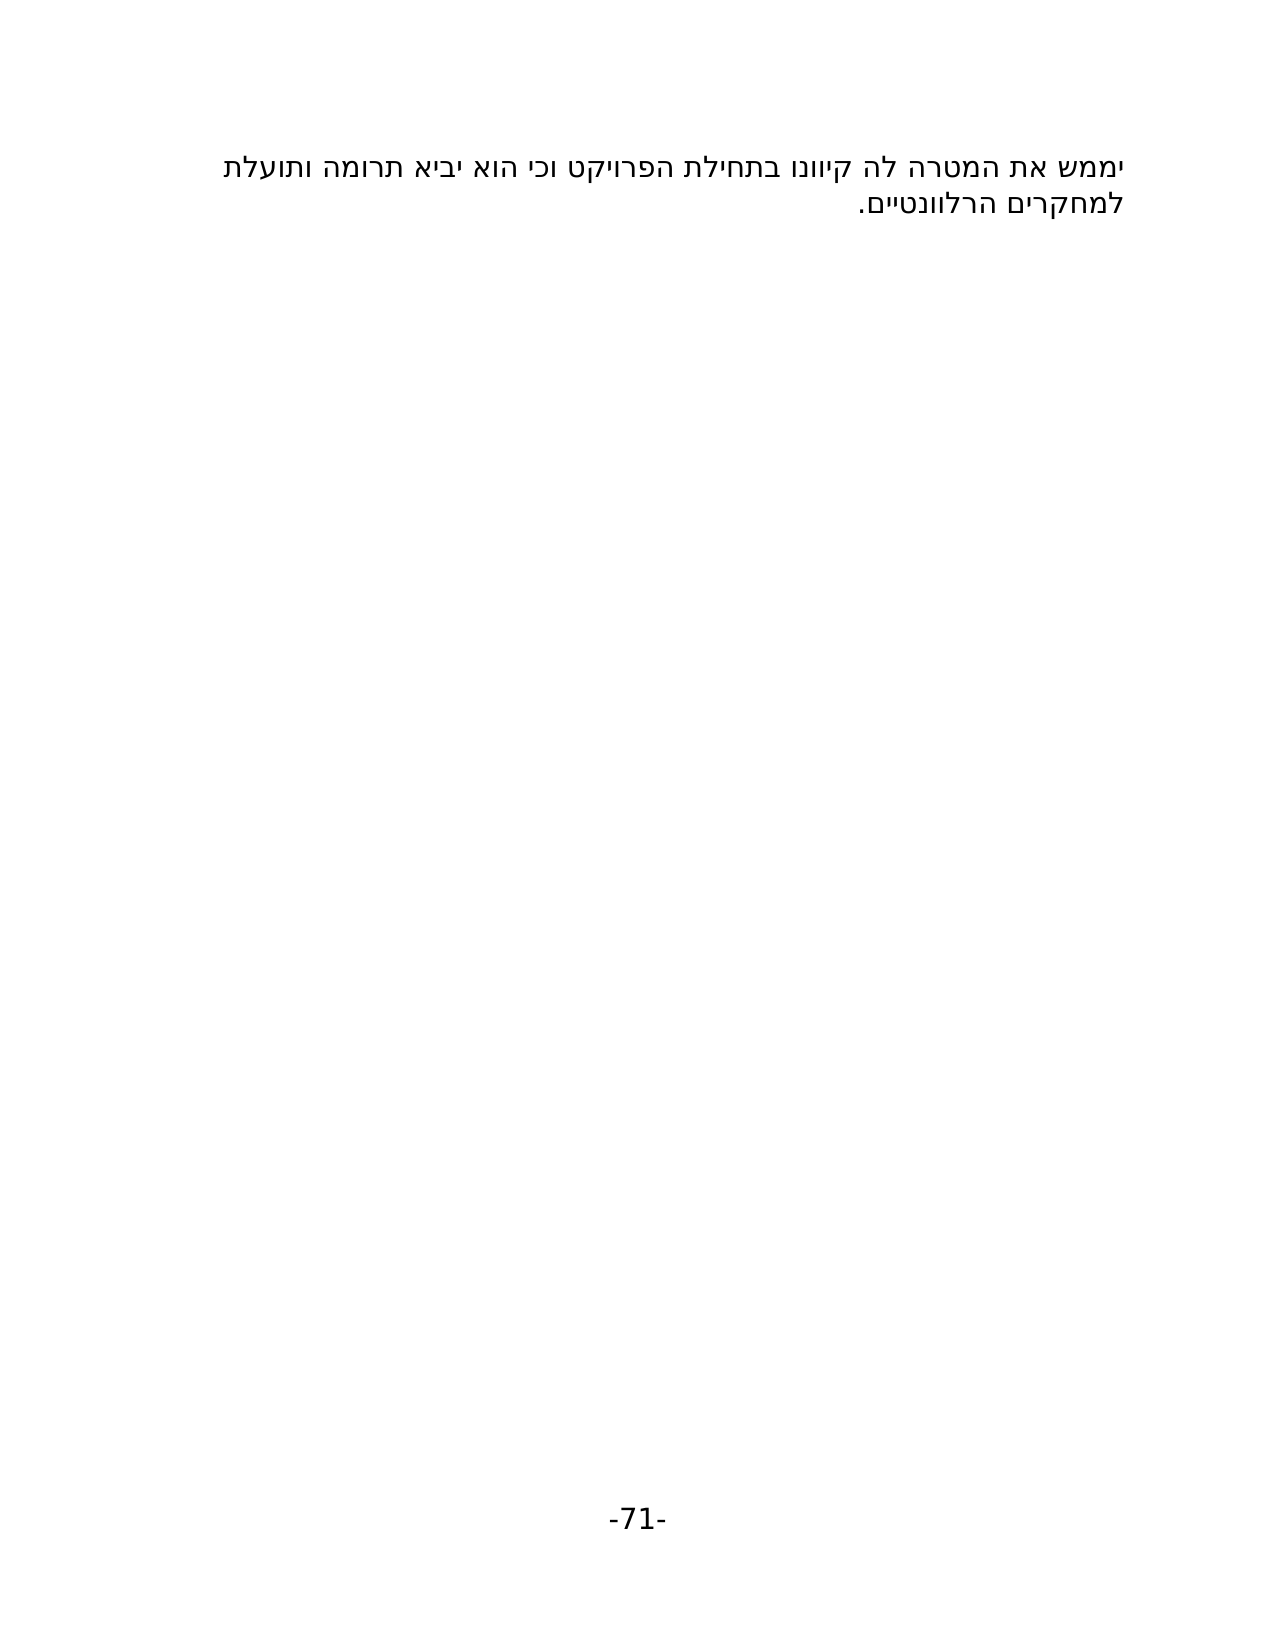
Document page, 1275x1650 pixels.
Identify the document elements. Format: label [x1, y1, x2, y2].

text [150, 150, 1125, 221]
